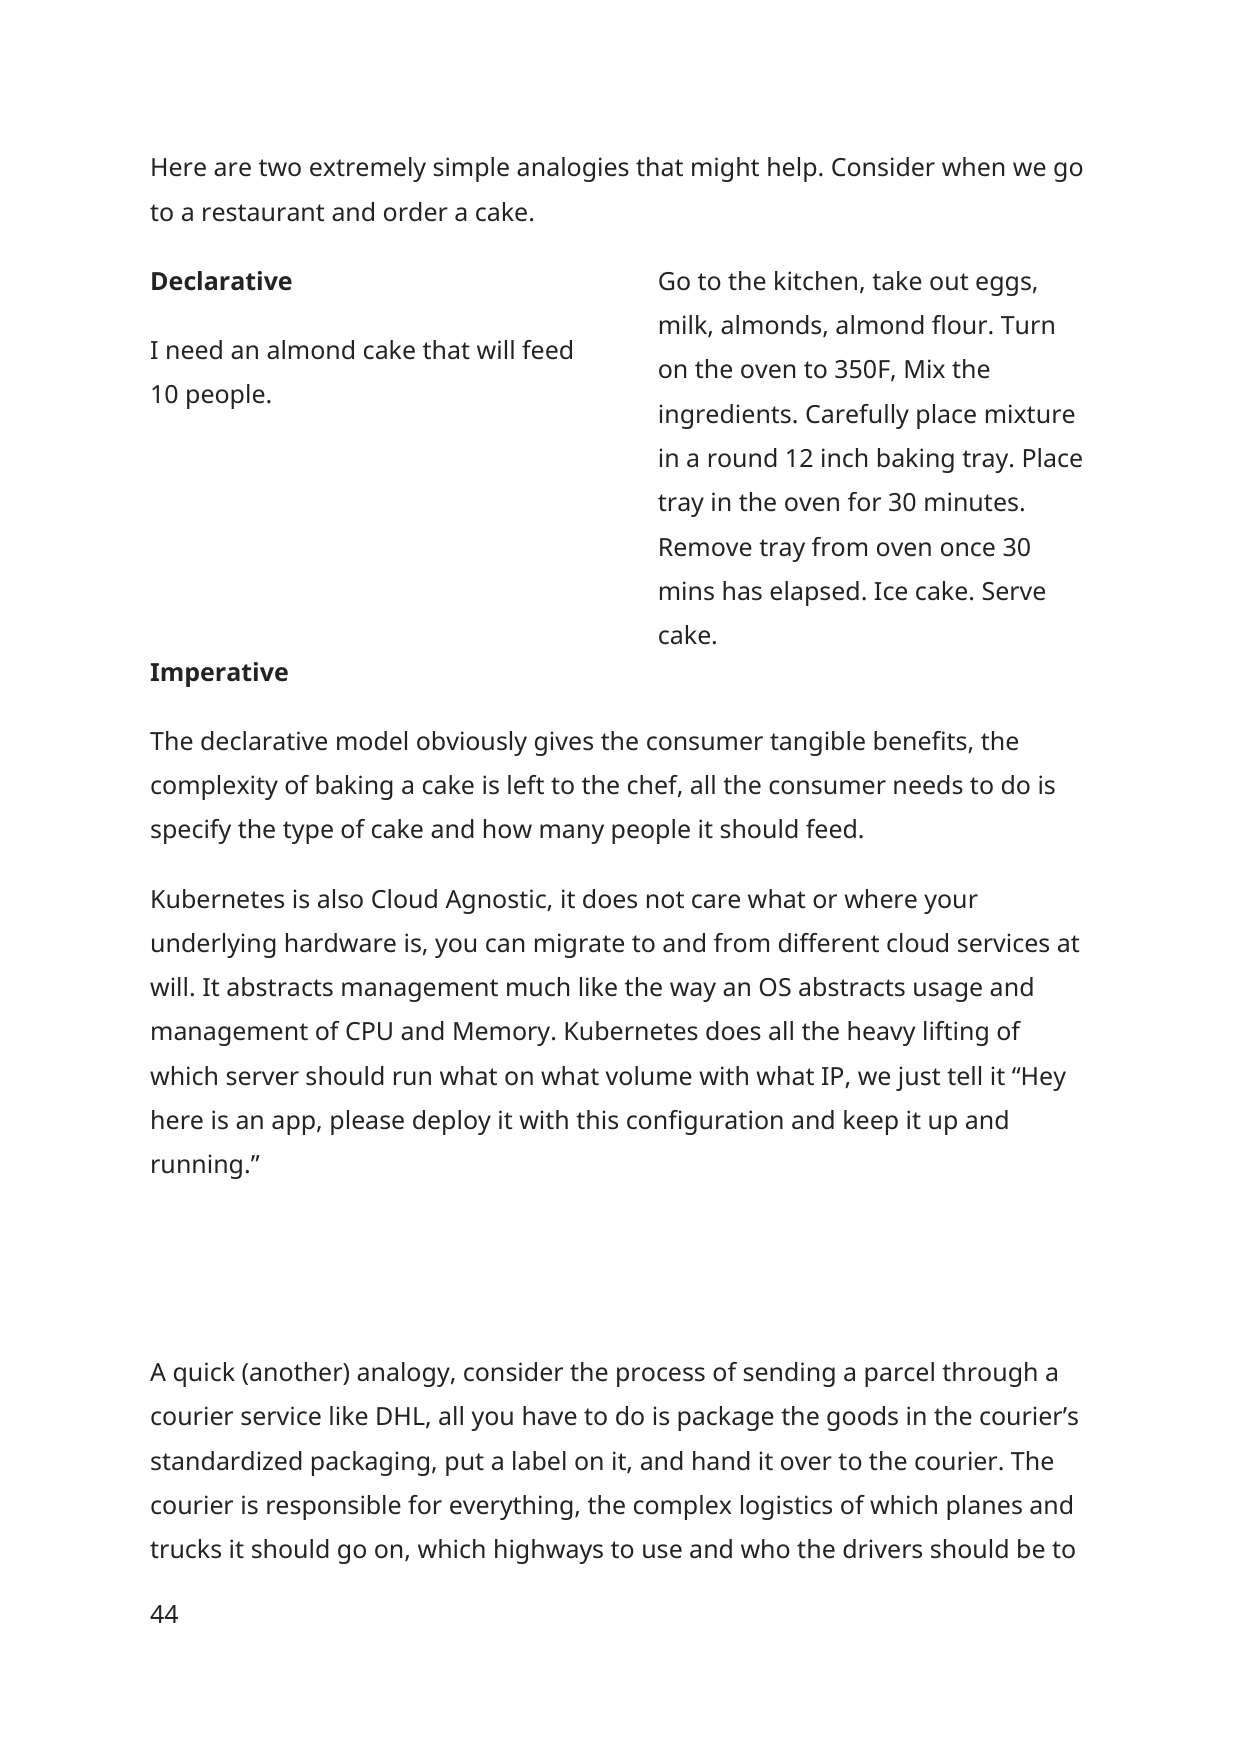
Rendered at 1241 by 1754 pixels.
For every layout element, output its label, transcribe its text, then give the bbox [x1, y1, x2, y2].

text Imperative [150, 654, 583, 688]
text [150, 1355, 1090, 1566]
text I need an almond cake that will feed 10 people. [150, 333, 583, 411]
text Declarative [150, 263, 583, 298]
text The declarative model obviously gives the consumer tangible benefits, the complexity of baking a cake is left to the chef, all the consumer needs to do is specify the type of cake and how many people it should feed. [150, 723, 1090, 846]
text Kubernetes is also Cloud Agnostic, it does not care what or where your underlying hardware is, you can migrate to and from different cloud services at will. It abstracts management much like the way an OS abstracts usage and management of CPU and Memory. Kubernetes does all the heavy lifting of which server should run what on what volume with what IP, we just tell it “Hey here is an app, please deploy it with this configuration and keep it up and running.” [150, 881, 1090, 1181]
text Go to the kitchen, take out eggs, milk, almonds, almond flour. Turn on the oven to 350F, Mix the ingredients. Carefully place mixture in a round 12 inch baking tray. Place tray in the oven for 30 minutes. Remove tray from oven once 30 mins has elapsed. Ice cake. Serve cake. [658, 263, 1090, 652]
text Here are two extremely simple analogies that might help. Consider when we go to a restaurant and order a cake. [150, 150, 1090, 228]
